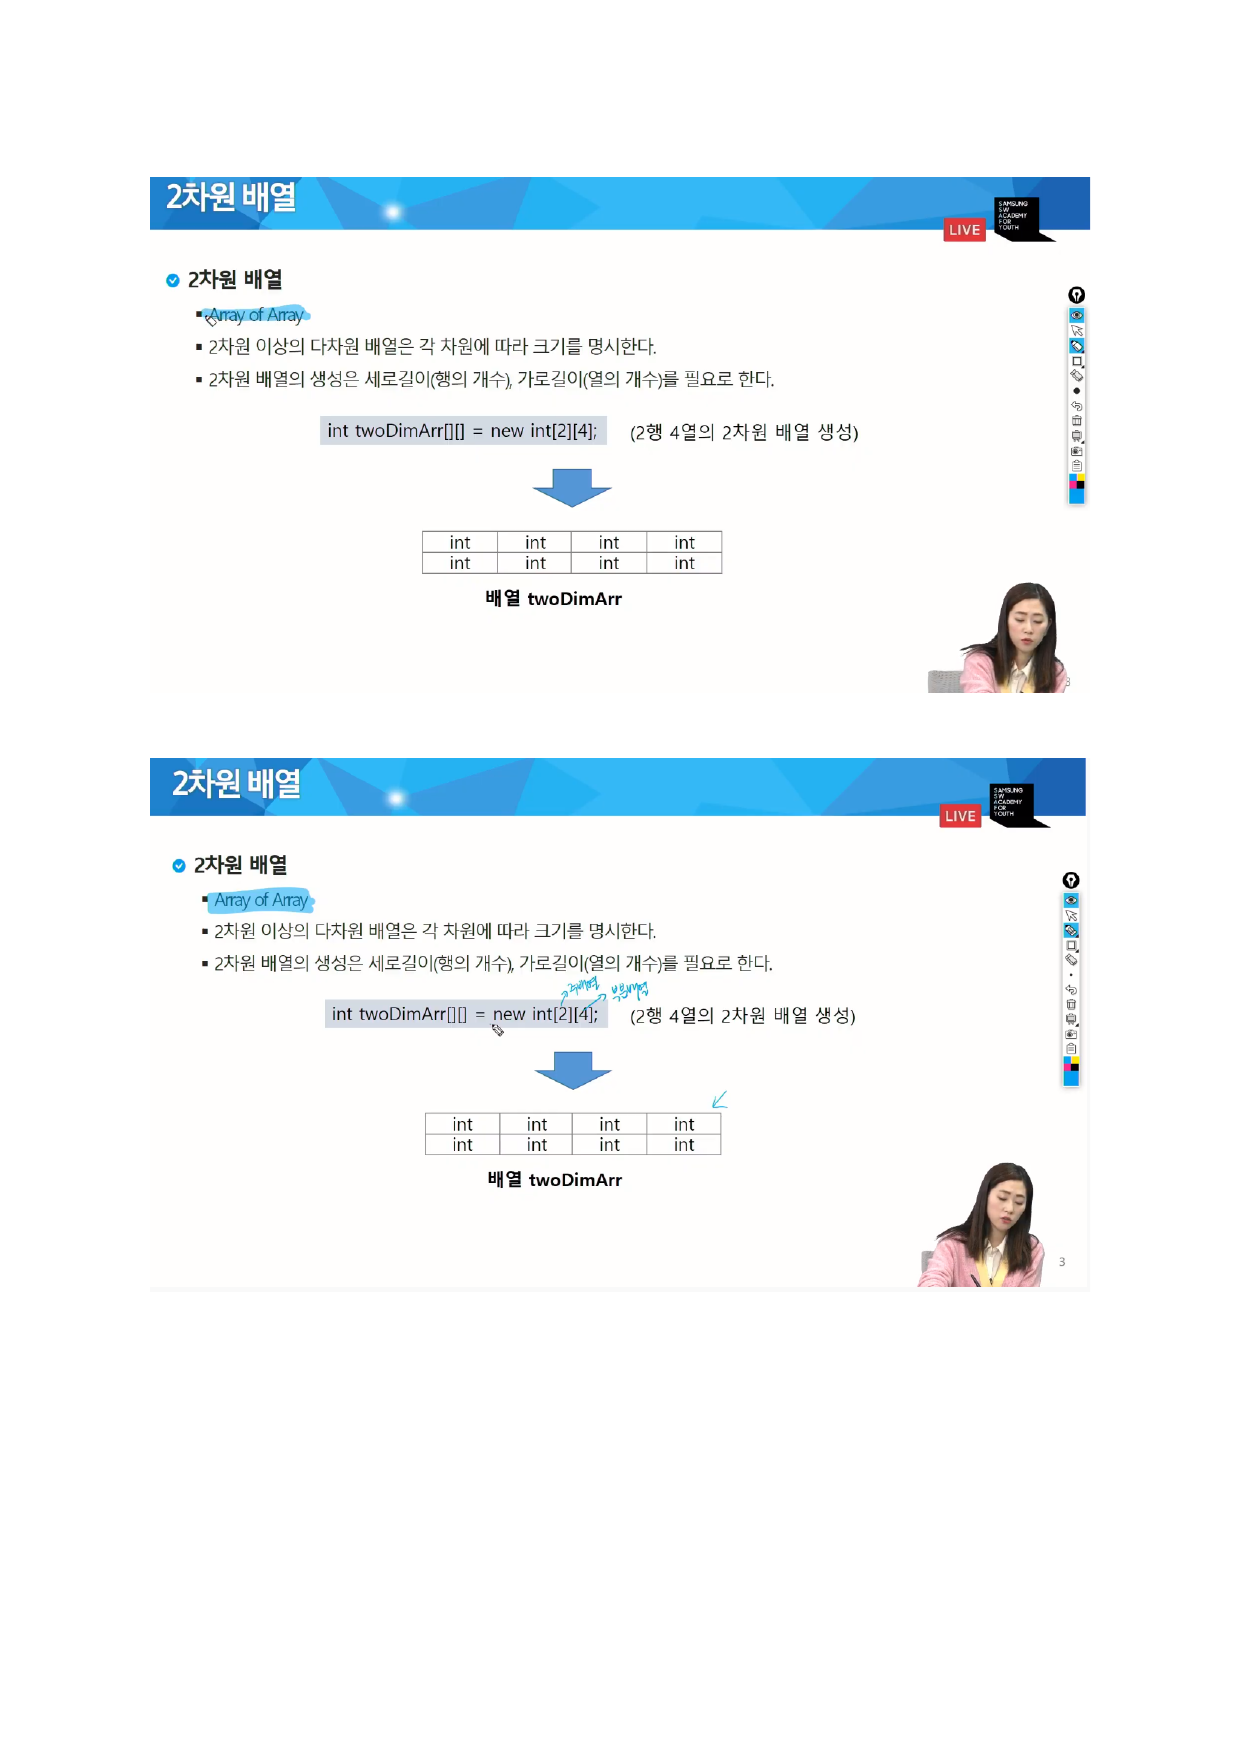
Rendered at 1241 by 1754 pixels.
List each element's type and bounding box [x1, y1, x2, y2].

picture [150, 758, 1091, 1292]
picture [150, 177, 1091, 693]
